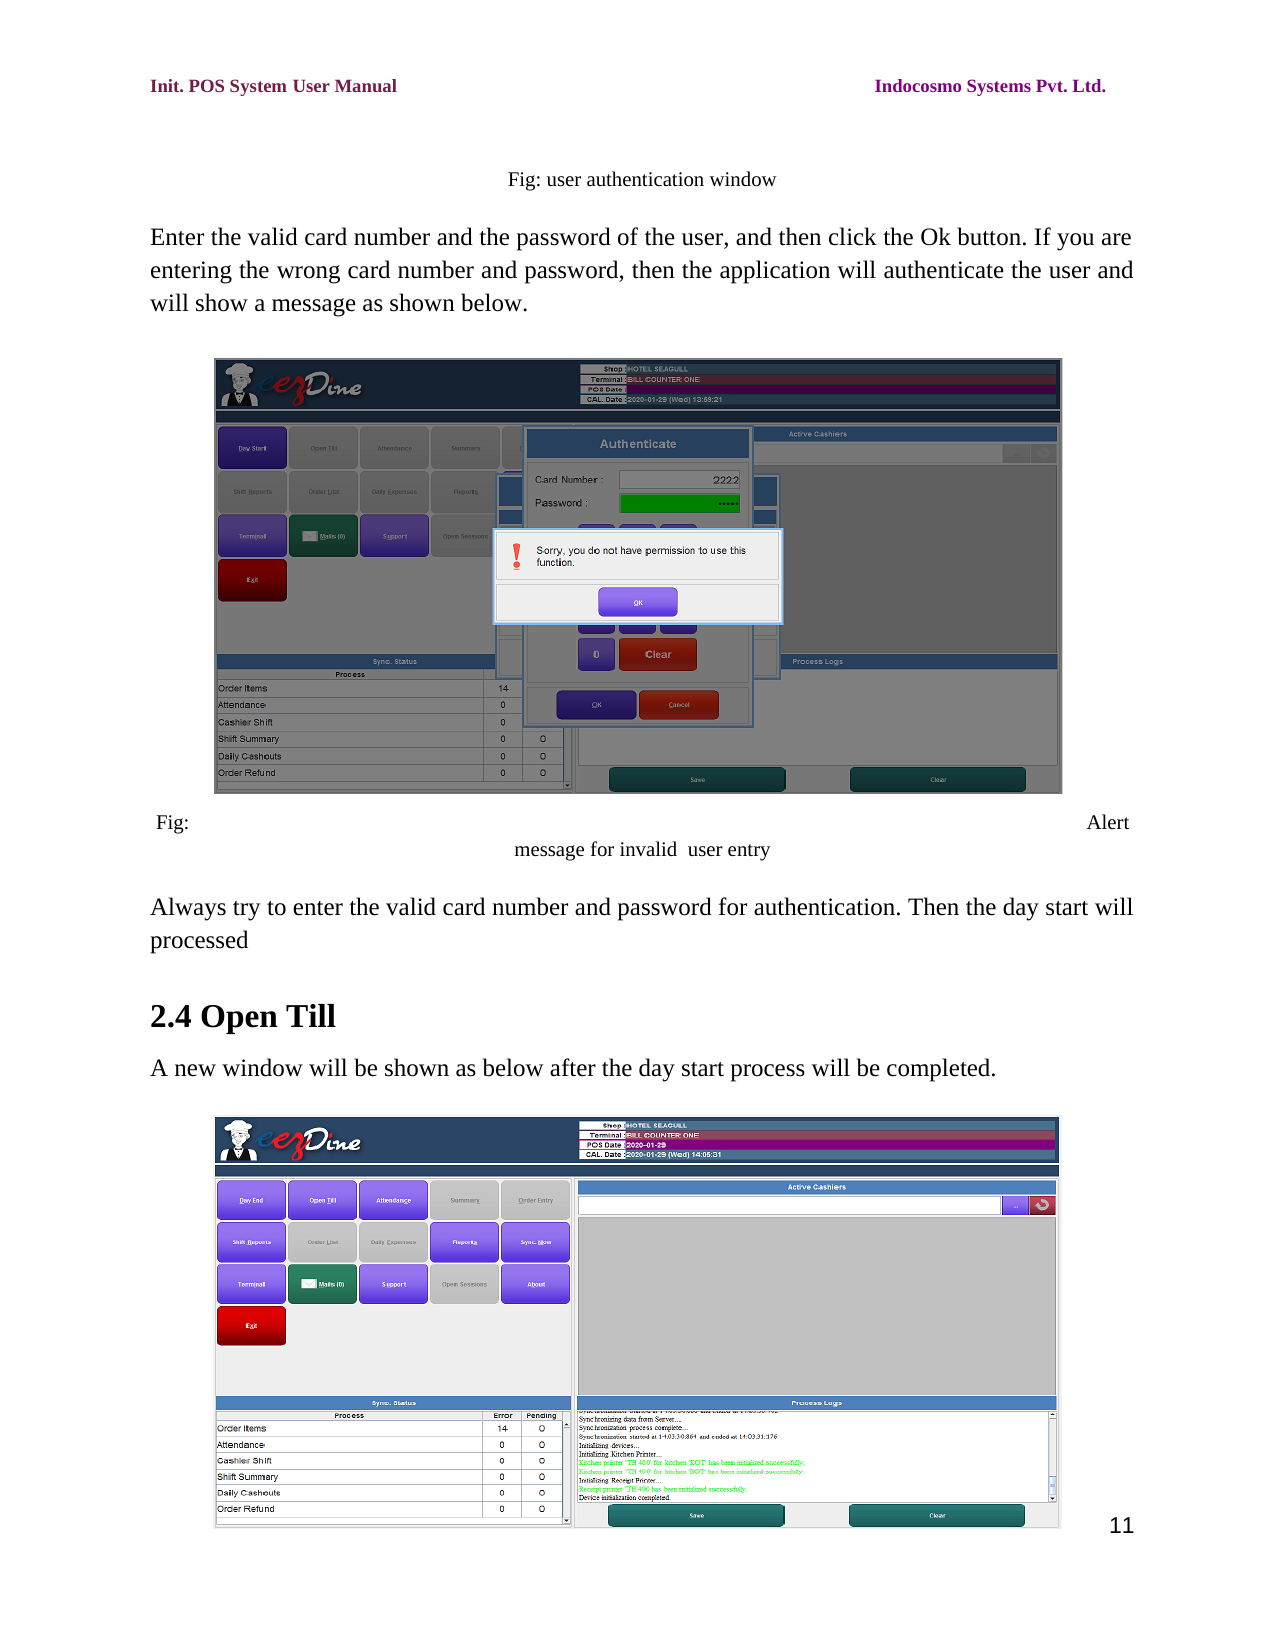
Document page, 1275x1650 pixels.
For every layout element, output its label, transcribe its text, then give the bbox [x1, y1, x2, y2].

text Always try to enter the valid card number and password for authentication. Then the day start will processed [150, 892, 1134, 954]
text Fig: user authentication window [150, 166, 1134, 191]
subtitle 2.4 Open Till [150, 996, 1134, 1034]
text A new window will be shown as below after the day start process will be completed. [150, 1053, 1134, 1081]
text Enter the valid card number and the password of the user, and then click the Ok button. If you are entering the wrong card number and password, then the application will authenticate the user and will show a message as shown below. [150, 222, 1134, 316]
text Fig: Alert message for invalid user entry [150, 810, 1134, 861]
picture [213, 1115, 1062, 1529]
picture [214, 358, 1063, 794]
